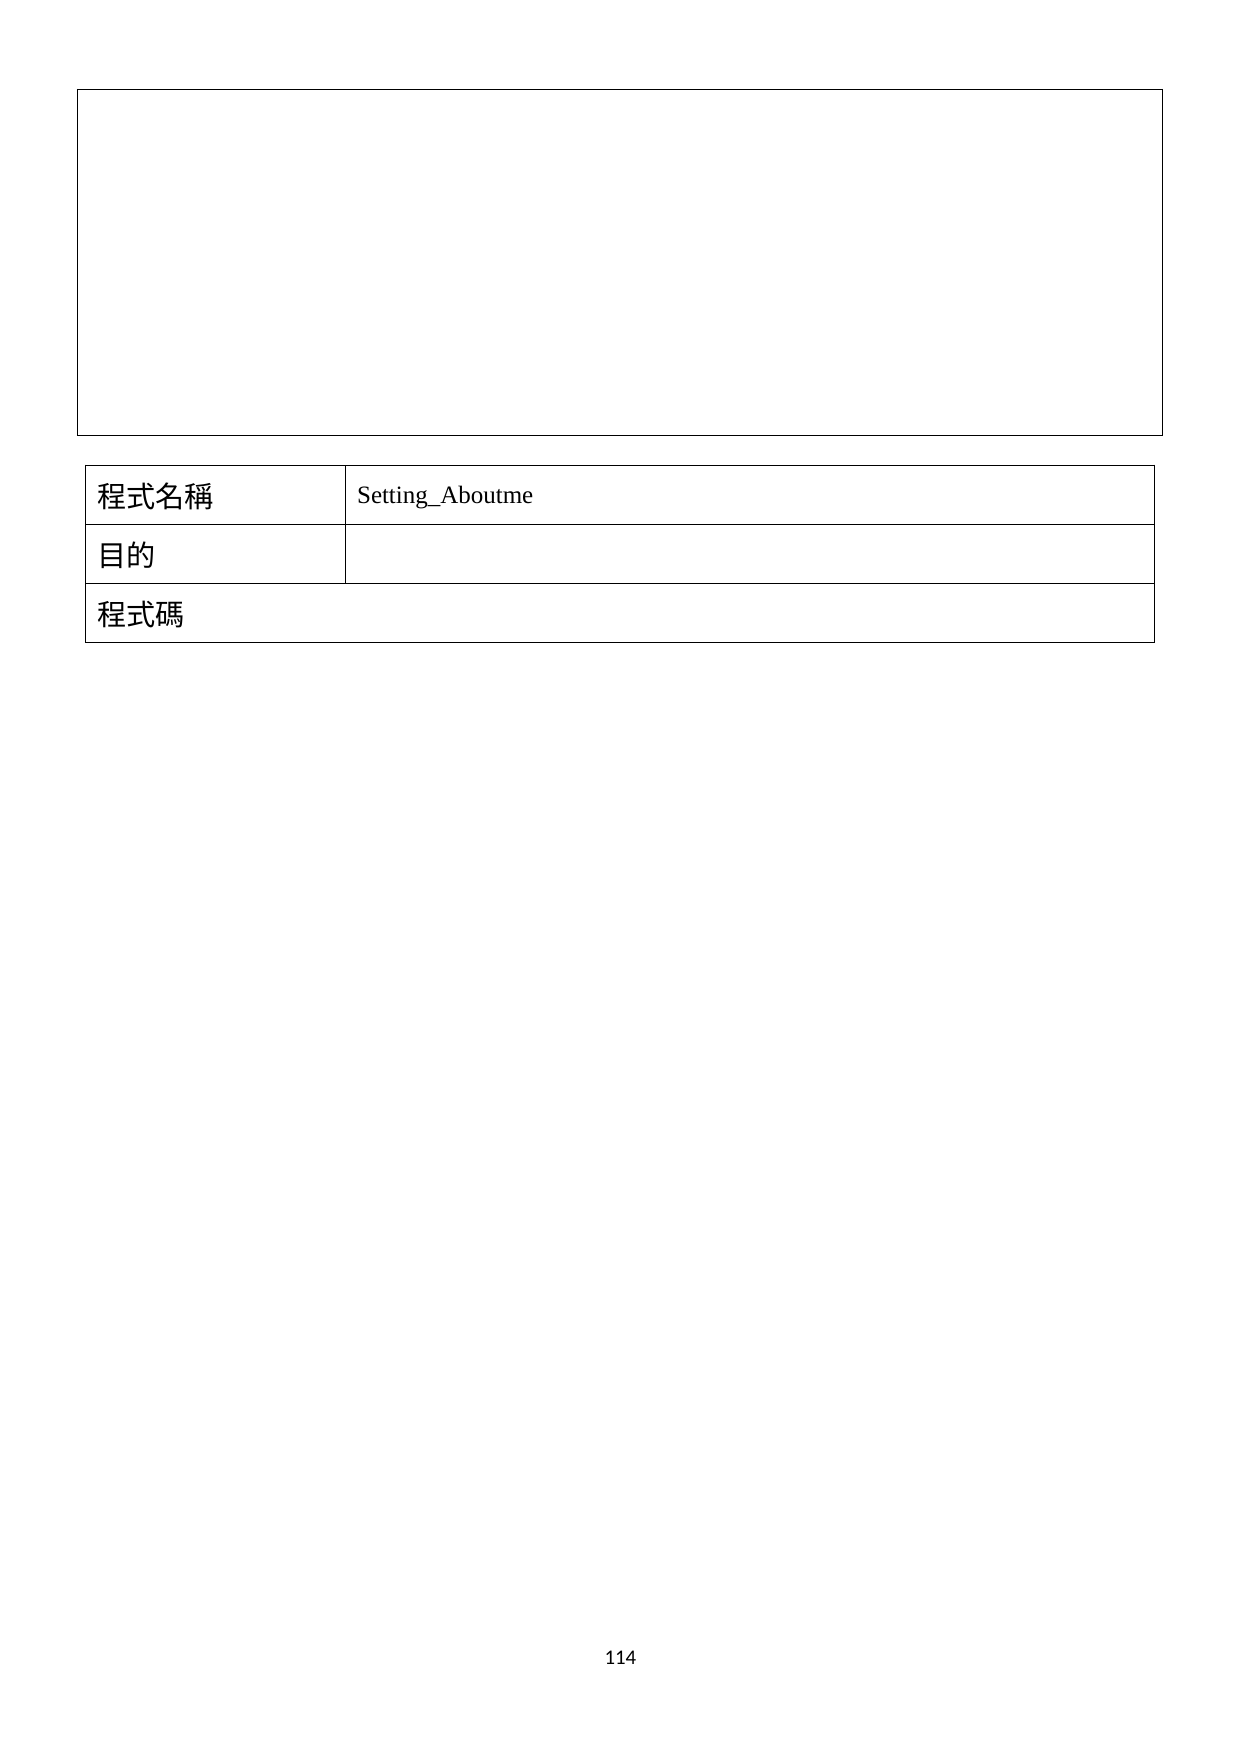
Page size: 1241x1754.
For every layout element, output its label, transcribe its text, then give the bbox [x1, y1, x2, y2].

table_cell 程式碼 [86, 584, 1154, 642]
table_header 程式名稱 [86, 466, 345, 523]
table_header Setting_Aboutme [346, 466, 1154, 523]
table_cell [346, 525, 1154, 583]
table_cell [78, 90, 1162, 435]
table_cell 目的 [86, 525, 345, 583]
